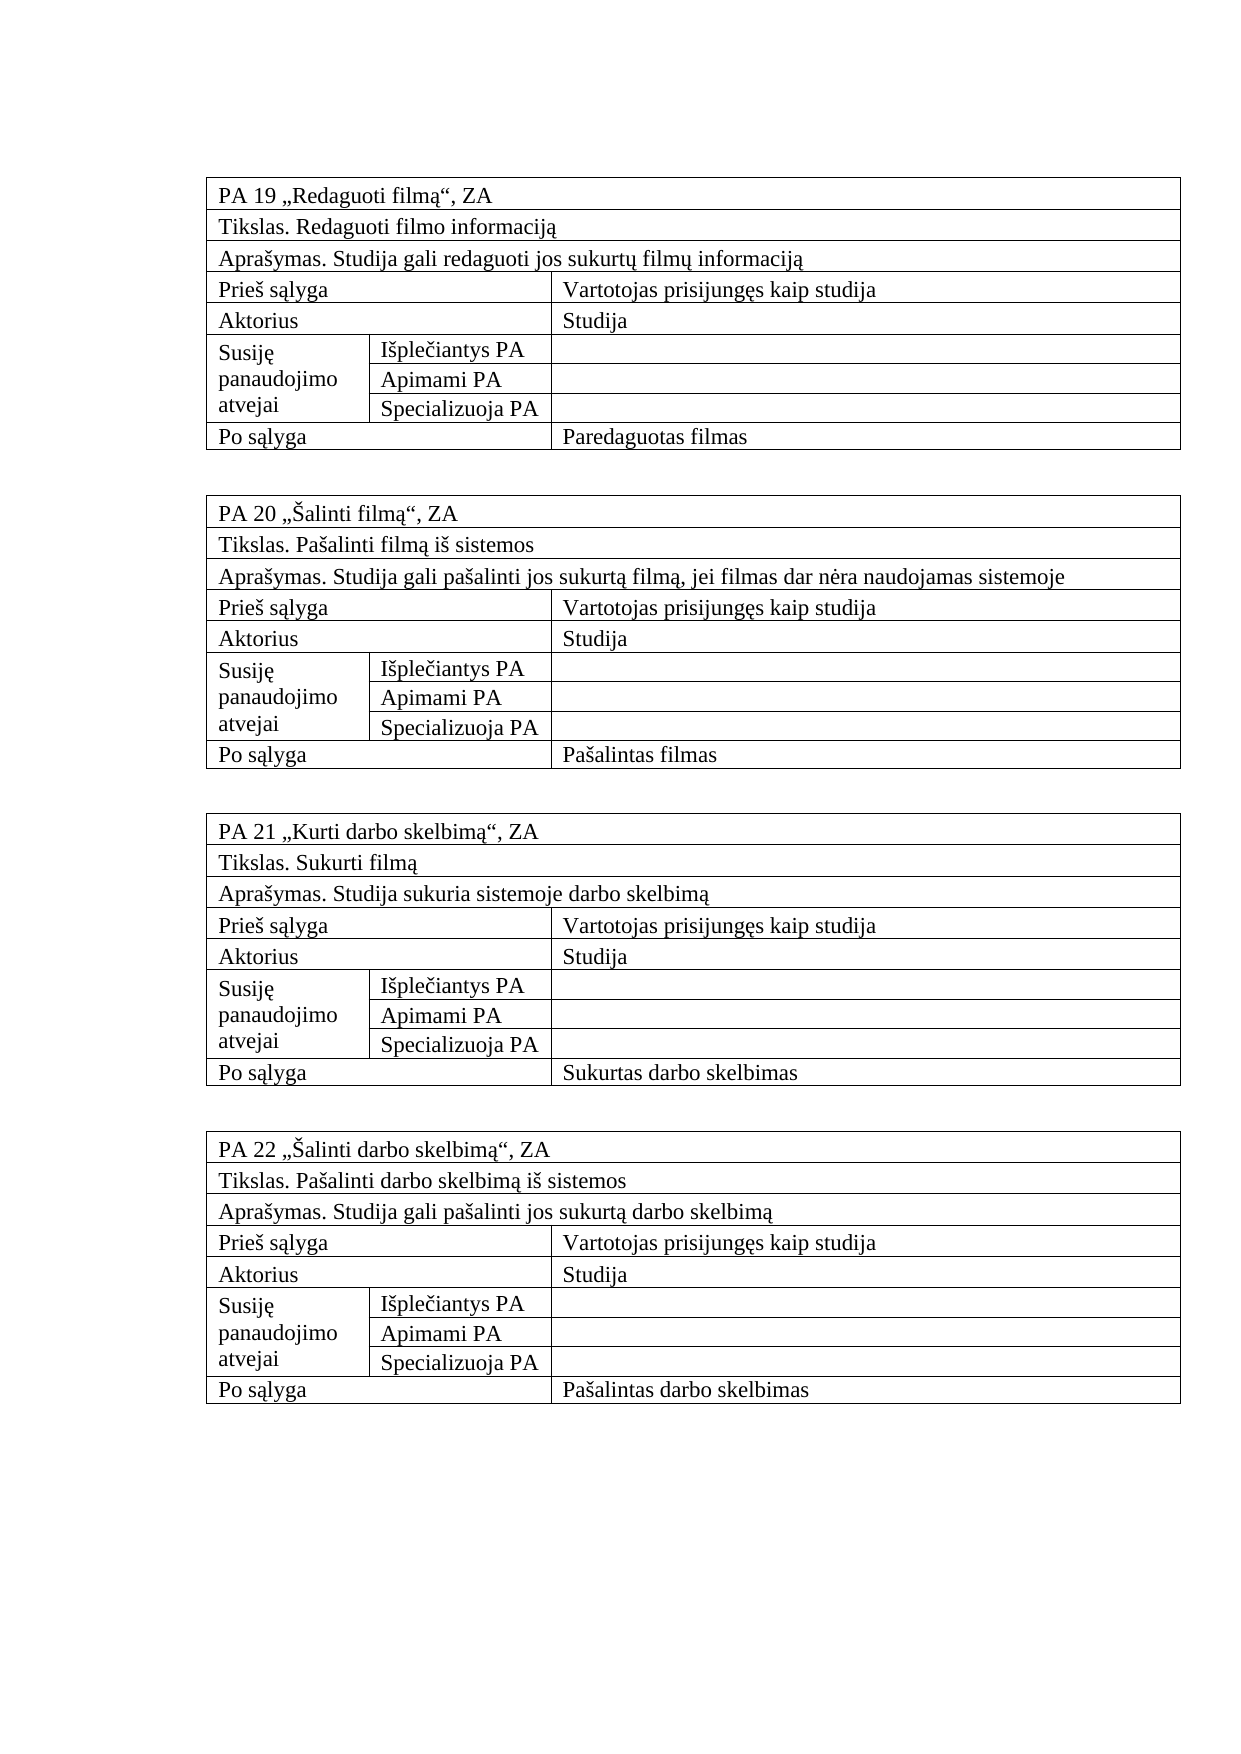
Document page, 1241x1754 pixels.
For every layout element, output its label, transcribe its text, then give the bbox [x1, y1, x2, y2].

table_cell Studija [552, 621, 1180, 652]
table_cell Vartotojas prisijungęs kaip studija [552, 1226, 1180, 1256]
table_cell Specializuoja PA [370, 1029, 551, 1058]
table_header PA 19 „Redaguoti filmą“, ZA [207, 178, 1180, 208]
table_cell Prieš sąlyga [207, 590, 551, 620]
table_cell Susiję panaudojimo atvejai [207, 1288, 369, 1376]
table_cell [552, 1000, 1180, 1028]
table_cell Po sąlyga [207, 741, 551, 767]
table_cell Specializuoja PA [370, 712, 551, 740]
table_cell Studija [552, 1257, 1180, 1287]
table_cell Aprašymas. Studija sukuria sistemoje darbo skelbimą [207, 877, 1180, 907]
table_cell Pašalintas filmas [552, 741, 1180, 767]
table_cell Tikslas. Redaguoti filmo informaciją [207, 210, 1180, 240]
table_cell Išplečiantys PA [370, 970, 551, 999]
table_cell Tikslas. Pašalinti filmą iš sistemos [207, 528, 1180, 558]
table_cell Apimami PA [370, 682, 551, 711]
table_cell Sukurtas darbo skelbimas [552, 1059, 1180, 1085]
table_cell Prieš sąlyga [207, 908, 551, 938]
table_cell Apimami PA [370, 1318, 551, 1346]
table_cell Prieš sąlyga [207, 1226, 551, 1256]
table_cell Vartotojas prisijungęs kaip studija [552, 272, 1180, 302]
table_cell Studija [552, 303, 1180, 333]
table_cell Specializuoja PA [370, 1347, 551, 1376]
table_cell Tikslas. Sukurti filmą [207, 845, 1180, 876]
table_cell Susiję panaudojimo atvejai [207, 335, 369, 422]
table_cell [552, 1318, 1180, 1346]
table_cell Vartotojas prisijungęs kaip studija [552, 908, 1180, 938]
table_cell Studija [552, 939, 1180, 969]
table_cell Specializuoja PA [370, 394, 551, 422]
table_cell Aktorius [207, 621, 551, 652]
table_cell Susiję panaudojimo atvejai [207, 653, 369, 740]
table_cell [552, 1288, 1180, 1317]
table_cell Po sąlyga [207, 1059, 551, 1085]
table_cell Prieš sąlyga [207, 272, 551, 302]
table_cell Aprašymas. Studija gali redaguoti jos sukurtų filmų informaciją [207, 241, 1180, 271]
table_header PA 22 „Šalinti darbo skelbimą“, ZA [207, 1132, 1180, 1162]
table_cell Pašalintas darbo skelbimas [552, 1377, 1180, 1403]
table_cell Aktorius [207, 939, 551, 969]
table_cell Aprašymas. Studija gali pašalinti jos sukurtą darbo skelbimą [207, 1194, 1180, 1224]
table_cell Susiję panaudojimo atvejai [207, 970, 369, 1058]
table_cell Po sąlyga [207, 1377, 551, 1403]
table_cell Paredaguotas filmas [552, 423, 1180, 449]
table_cell Apimami PA [370, 1000, 551, 1028]
table_cell [552, 682, 1180, 711]
table_cell Apimami PA [370, 364, 551, 392]
table_cell Po sąlyga [207, 423, 551, 449]
table_cell [552, 970, 1180, 999]
table_cell Išplečiantys PA [370, 1288, 551, 1317]
table_cell [552, 653, 1180, 681]
table_cell Aktorius [207, 1257, 551, 1287]
table_cell Išplečiantys PA [370, 653, 551, 681]
table_cell [552, 712, 1180, 740]
table_cell [552, 1029, 1180, 1058]
table_cell [552, 364, 1180, 392]
table_cell Aktorius [207, 303, 551, 333]
table_cell Vartotojas prisijungęs kaip studija [552, 590, 1180, 620]
table_cell [552, 335, 1180, 363]
table_cell [552, 1347, 1180, 1376]
table_cell Aprašymas. Studija gali pašalinti jos sukurtą filmą, jei filmas dar nėra naudojamas sistemoje [207, 559, 1180, 589]
table_header PA 21 „Kurti darbo skelbimą“, ZA [207, 814, 1180, 844]
table_cell Išplečiantys PA [370, 335, 551, 363]
table_cell Tikslas. Pašalinti darbo skelbimą iš sistemos [207, 1163, 1180, 1193]
table_cell [552, 394, 1180, 422]
table_header PA 20 „Šalinti filmą“, ZA [207, 496, 1180, 527]
